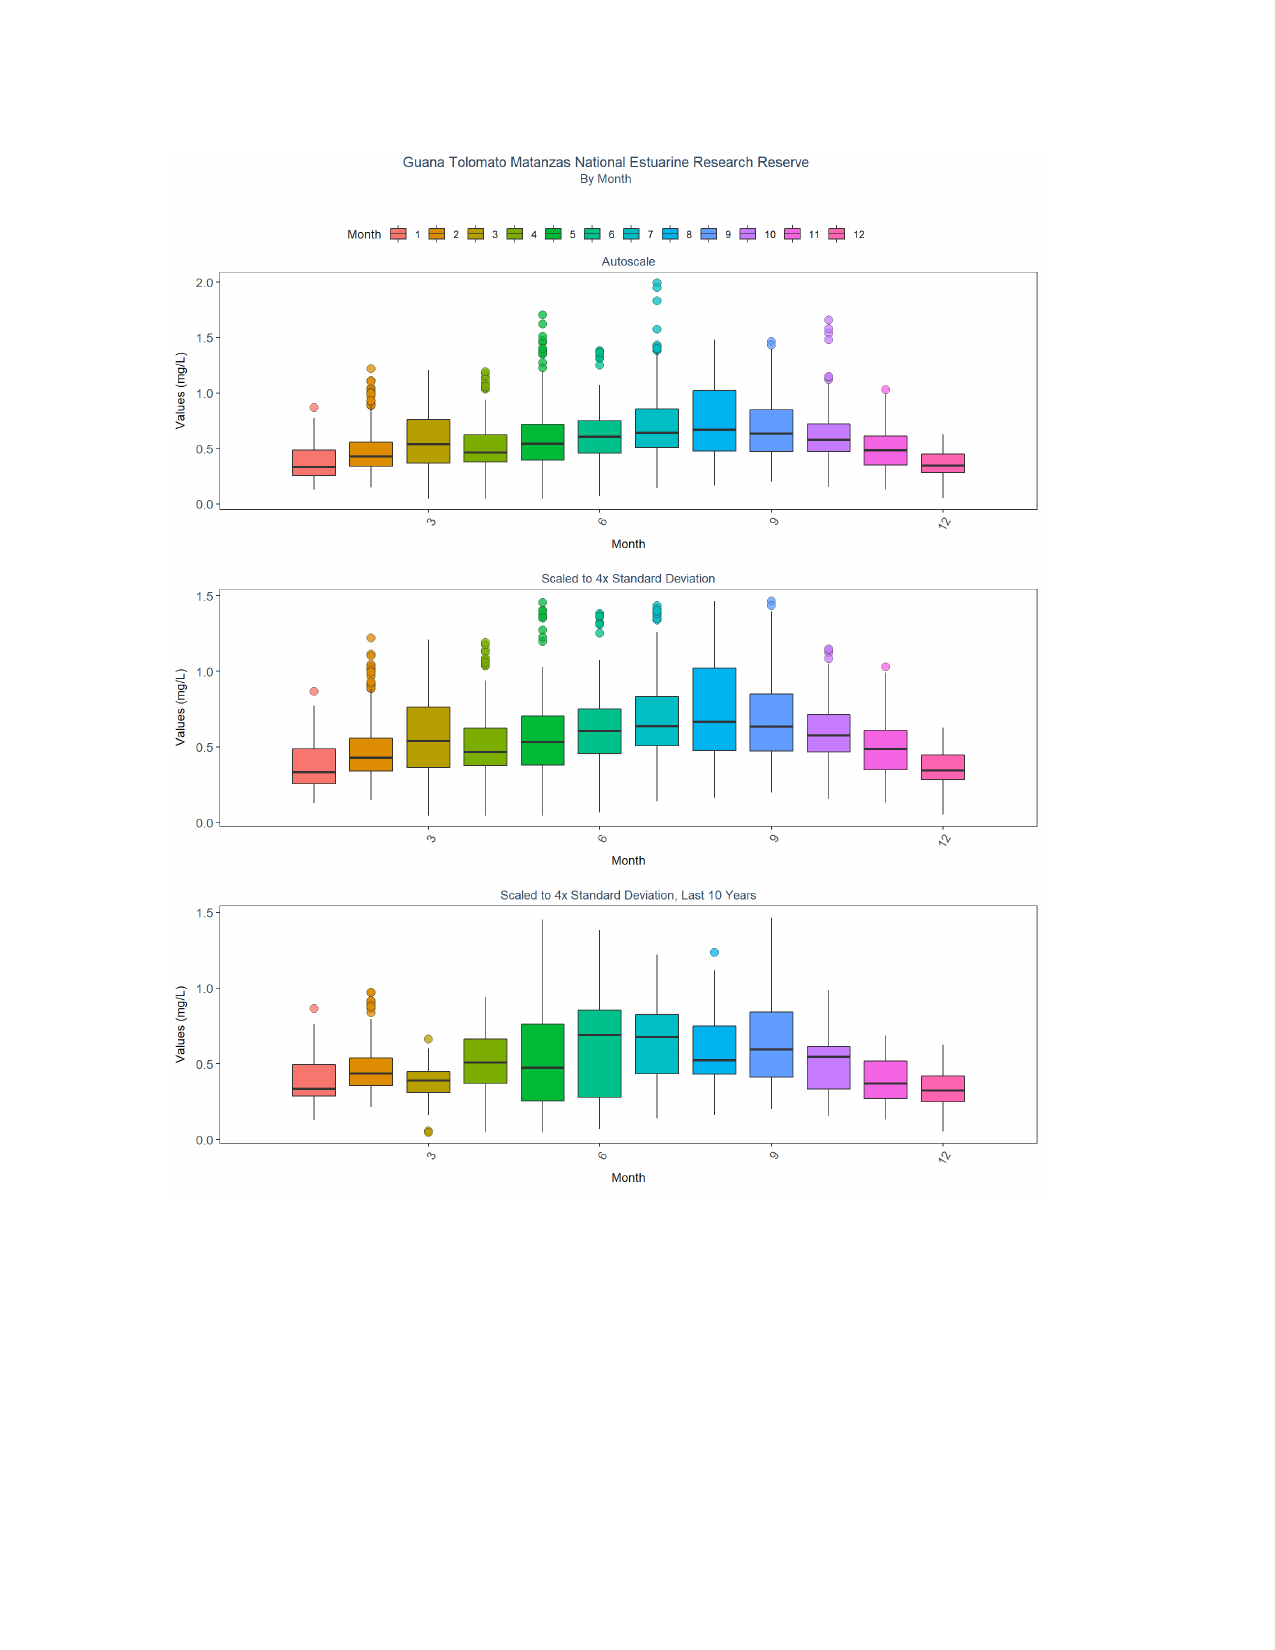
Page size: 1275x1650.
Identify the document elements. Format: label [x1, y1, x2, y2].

picture [168, 150, 1044, 1200]
